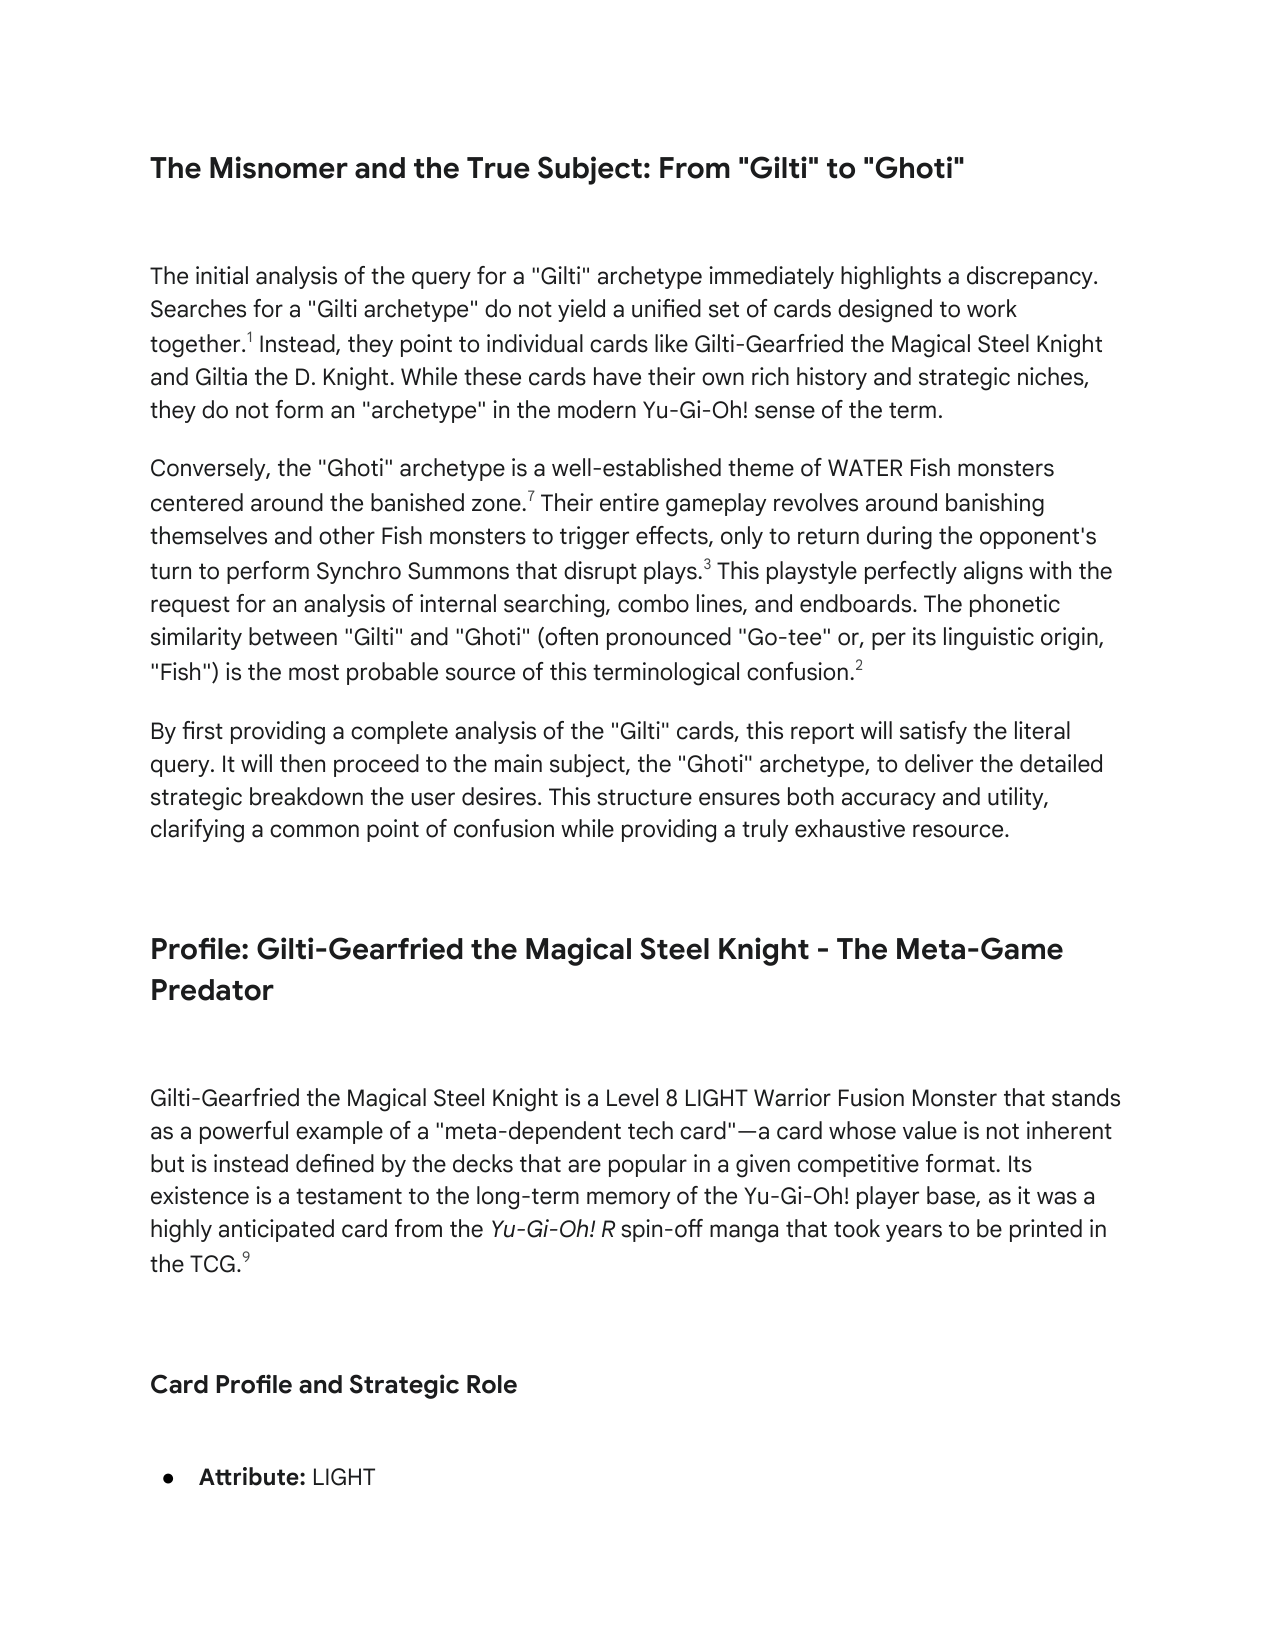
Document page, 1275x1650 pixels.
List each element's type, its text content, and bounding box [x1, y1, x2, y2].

subtitle Profile: Gilti-Gearfried the Magical Steel Knight - The Meta-Game Predator [150, 931, 1125, 1009]
text Gilti-Gearfried the Magical Steel Knight is a Level 8 LIGHT Warrior Fusion Monster that stands as a powerful example of a "meta-dependent tech card"—a card whose value is not inherent but is instead defined by the decks that are popular in a given competitive format. Its existence is a testament to the long-term memory of the Yu-Gi-Oh! player base, as it was a highly anticipated card from the Yu-Gi-Oh! R spin-off manga that took years to be printed in the TCG.9 [150, 1084, 1125, 1280]
list Attribute: LIGHT [161, 1463, 1125, 1492]
text Conversely, the "Ghoti" archetype is a well-established theme of WATER Fish monsters centered around the banished zone.7 Their entire gameplay revolves around banishing themselves and other Fish monsters to trigger effects, only to return during the opponent's turn to perform Synchro Summons that disrupt plays.3 This playstyle perfectly aligns with the request for an analysis of internal searching, combo lines, and endboards. The phonetic similarity between "Gilti" and "Ghoti" (often pronounced "Go-tee" or, per its linguistic origin, "Fish") is the most probable source of this terminological confusion.2 [150, 454, 1125, 688]
text By first providing a complete analysis of the "Gilti" cards, this report will satisfy the literal query. It will then proceed to the main subject, the "Ghoti" archetype, to deliver the detailed strategic breakdown the user desires. This structure ensures both accuracy and utility, clarifying a common point of confusion while providing a truly exhaustive resource. [150, 717, 1125, 844]
subtitle Card Profile and Strategic Role [150, 1370, 1125, 1401]
subtitle The Misnomer and the True Subject: From "Gilti" to "Ghoti" [150, 150, 1125, 187]
text The initial analysis of the query for a "Gilti" archetype immediately highlights a discrepancy. Searches for a "Gilti archetype" do not yield a unified set of cards designed to work together.1 Instead, they point to individual cards like Gilti-Gearfried the Magical Steel Knight and Giltia the D. Knight. While these cards have their own rich history and strategic niches, they do not form an "archetype" in the modern Yu-Gi-Oh! sense of the term. [150, 262, 1125, 425]
